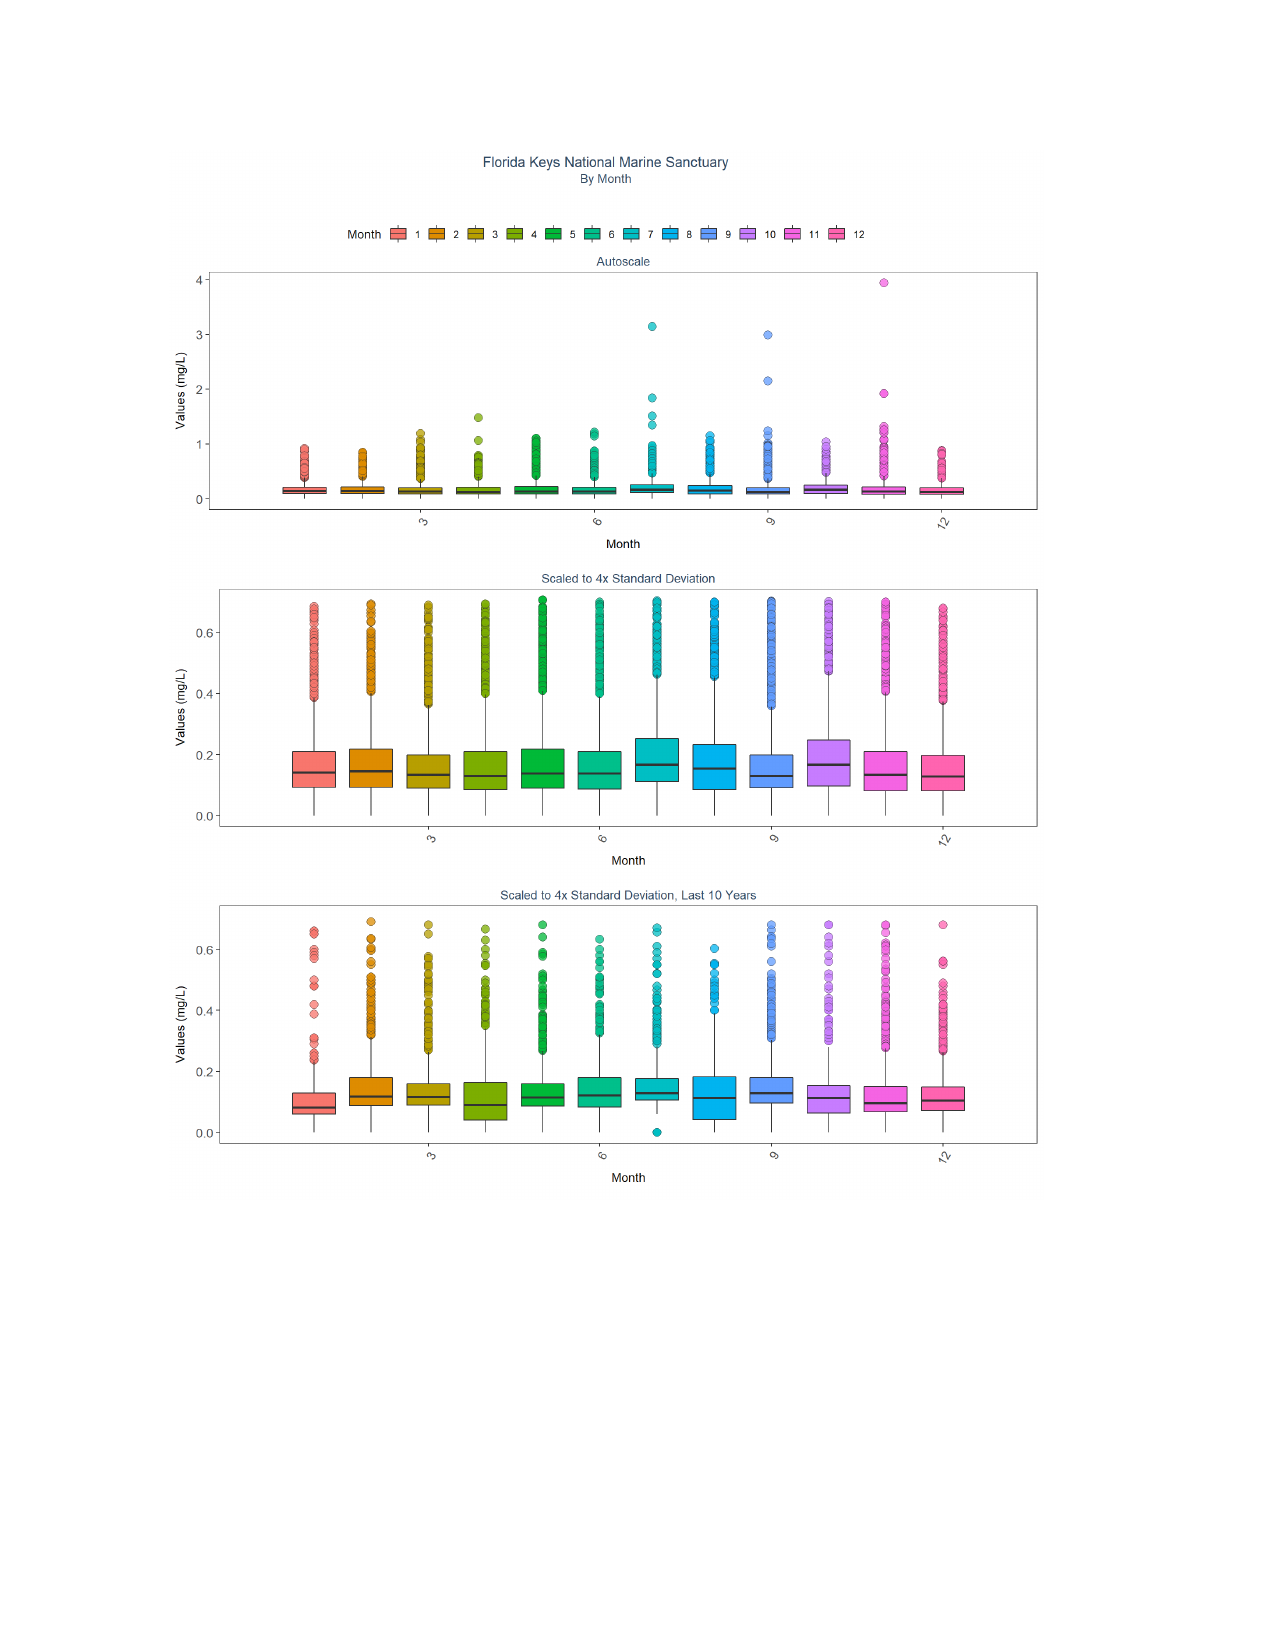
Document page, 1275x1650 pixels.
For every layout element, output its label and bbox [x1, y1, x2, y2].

picture [168, 150, 1044, 1200]
